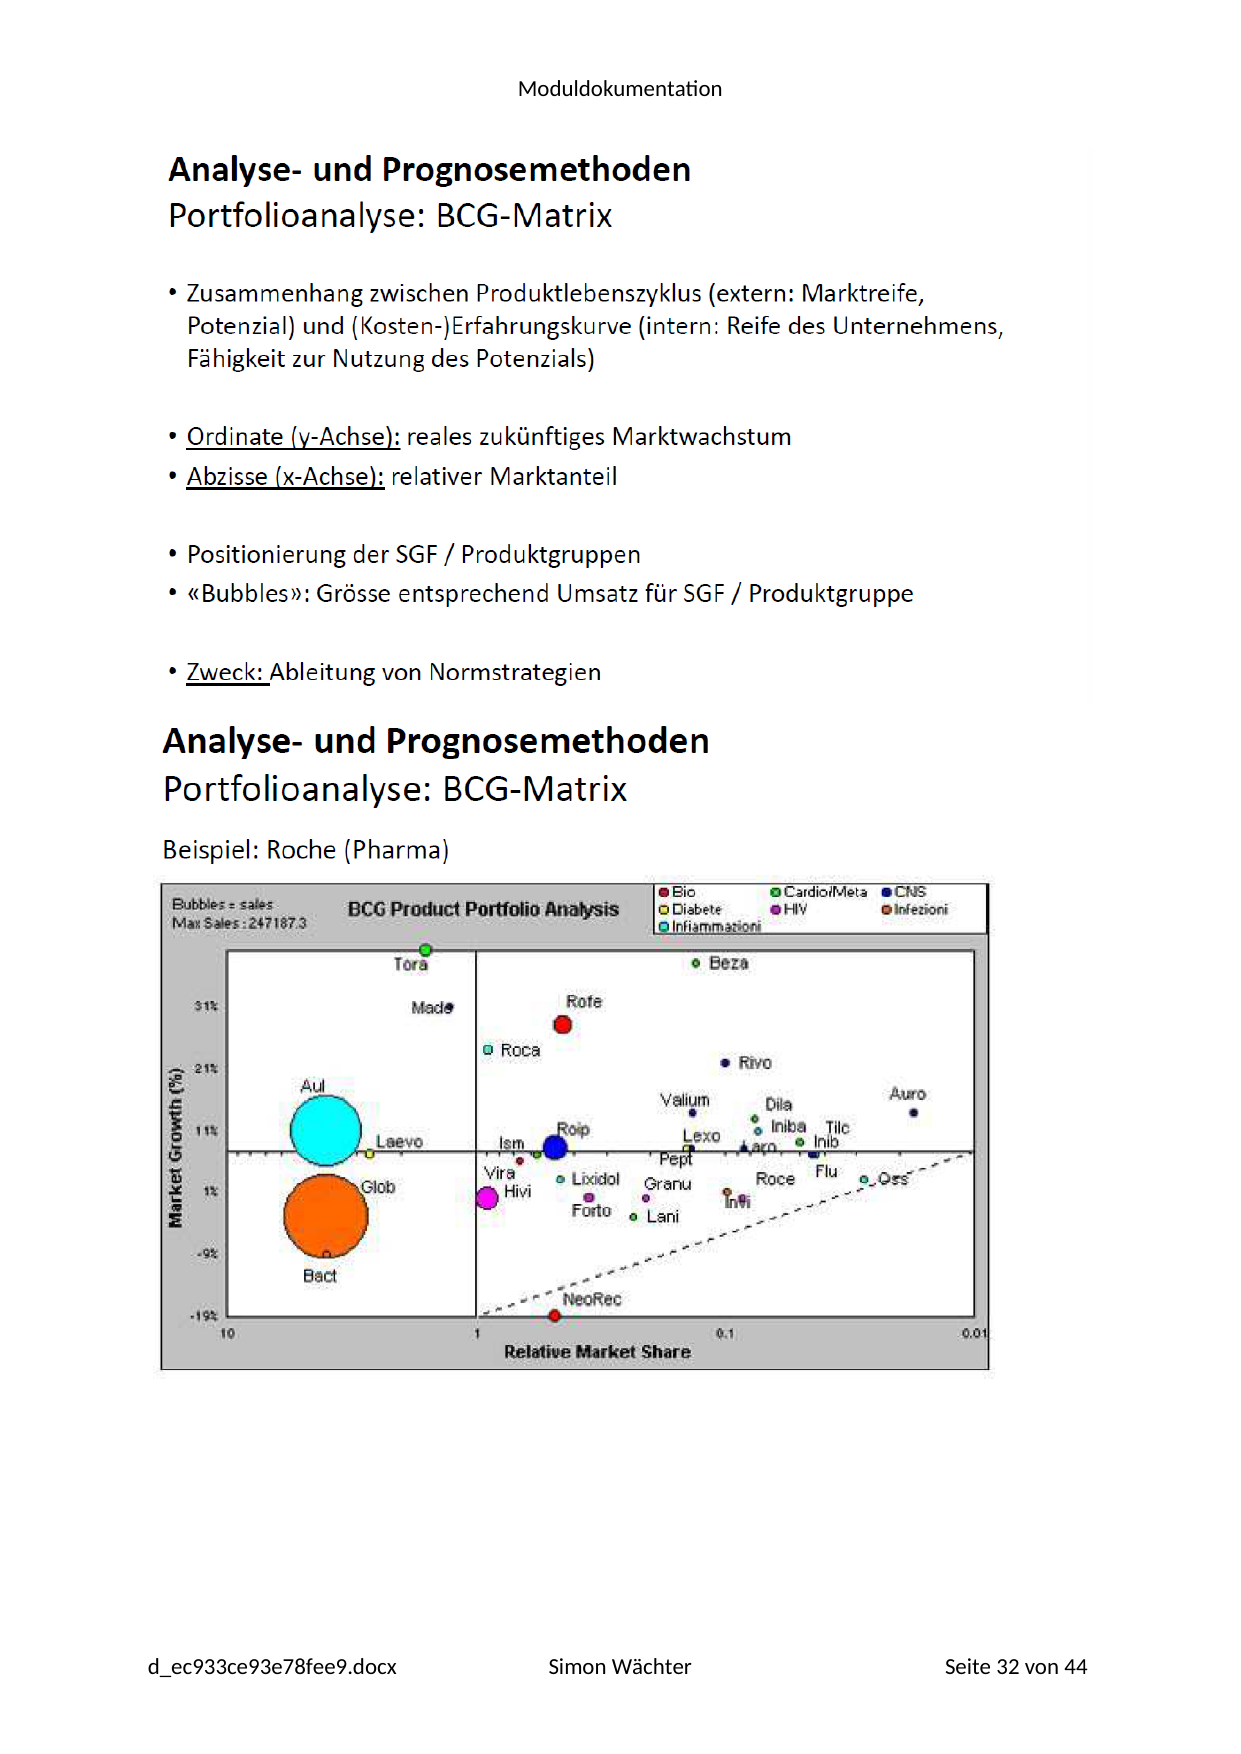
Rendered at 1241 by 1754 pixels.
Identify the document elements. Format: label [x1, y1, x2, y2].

picture [147, 721, 1093, 1382]
picture [147, 147, 1093, 703]
